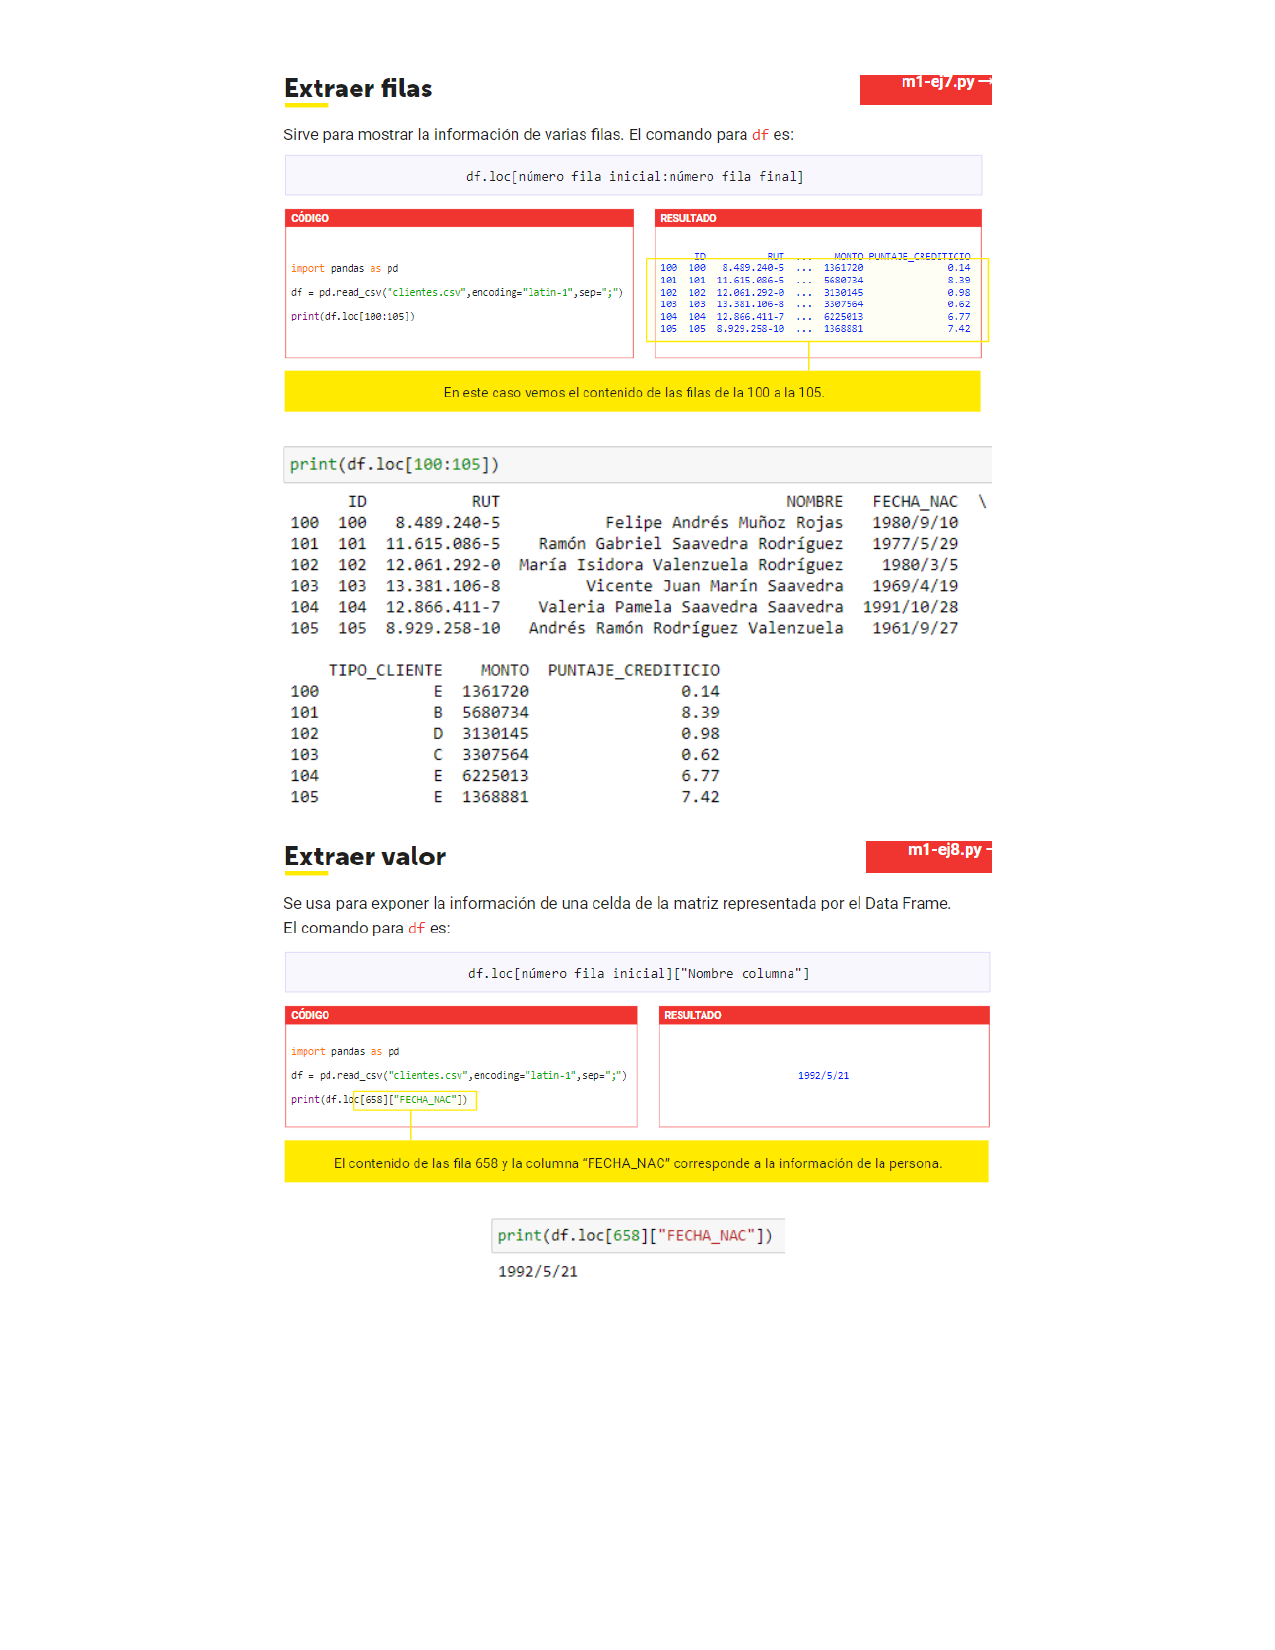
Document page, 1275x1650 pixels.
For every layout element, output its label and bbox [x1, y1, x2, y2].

picture [283, 841, 992, 1185]
picture [283, 75, 992, 415]
picture [489, 1215, 786, 1279]
picture [283, 445, 992, 811]
